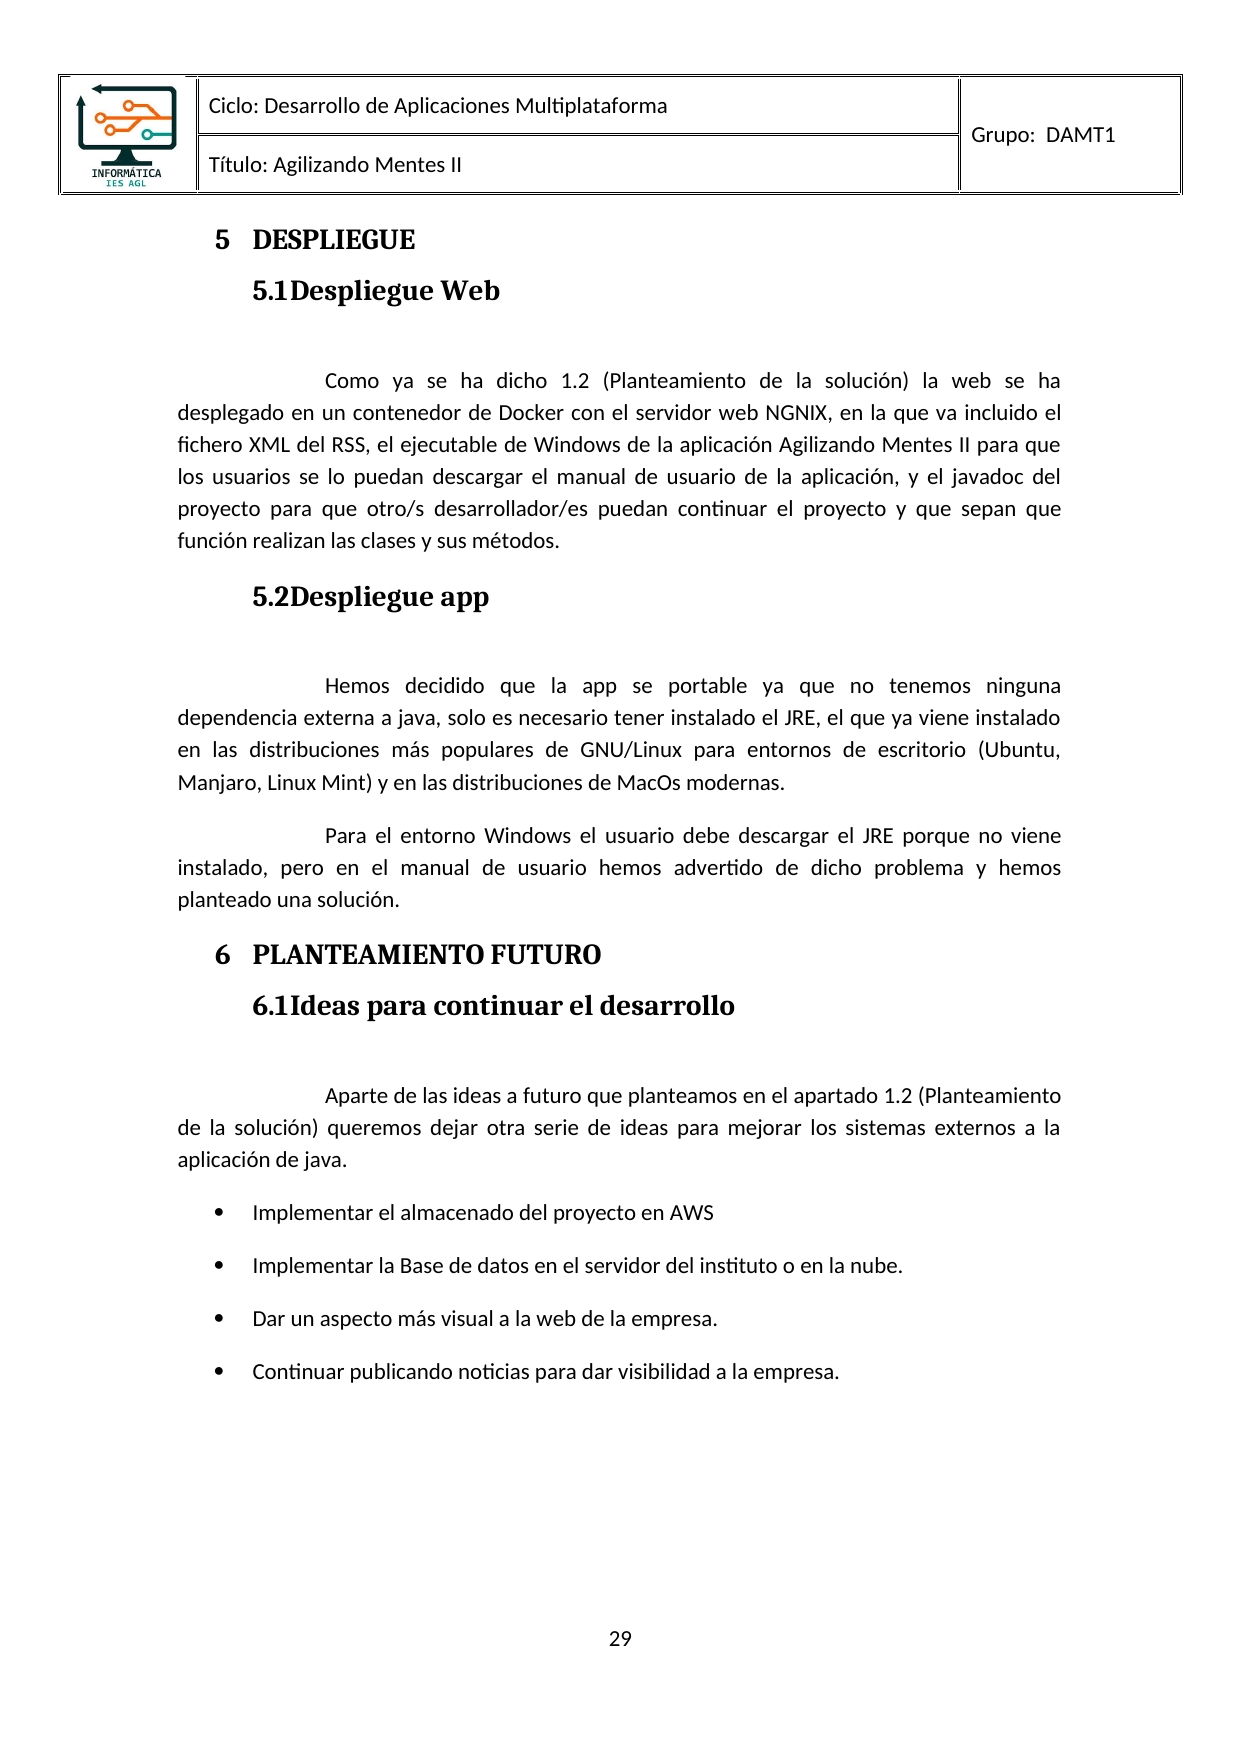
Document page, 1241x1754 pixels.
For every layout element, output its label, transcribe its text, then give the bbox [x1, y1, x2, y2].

list Dar un aspecto más visual a la web de la empresa. [215, 1304, 1063, 1332]
text Hemos decidido que la app se portable ya que no tenemos ninguna dependencia externa a java, solo es necesario tener instalado el JRE, el que ya viene instalado en las distribuciones más populares de GNU/Linux para entornos de escritorio (Ubuntu, Manjaro, Linux Mint) y en las distribuciones de MacOs modernas. [177, 671, 1063, 796]
subtitle DESPLIEGUE [215, 223, 1063, 257]
text Como ya se ha dicho 1.2 (Planteamiento de la solución) la web se ha desplegado en un contenedor de Docker con el servidor web NGNIX, en la que va incluido el fichero XML del RSS, el ejecutable de Windows de la aplicación Agilizando Mentes II para que los usuarios se lo puedan descargar el manual de usuario de la aplicación, y el javadoc del proyecto para que otro/s desarrollador/es puedan continuar el proyecto y que sepan que función realizan las clases y sus métodos. [177, 366, 1063, 555]
text Aparte de las ideas a futuro que planteamos en el apartado 1.2 (Planteamiento de la solución) queremos dejar otra serie de ideas para mejorar los sistemas externos a la aplicación de java. [177, 1081, 1063, 1173]
list Implementar la Base de datos en el servidor del instituto o en la nube. [215, 1251, 1063, 1279]
subtitle Ideas para continuar el desarrollo [252, 989, 1063, 1023]
picture [70, 76, 186, 192]
subtitle PLANTEAMIENTO FUTURO [215, 938, 1063, 972]
list Implementar el almacenado del proyecto en AWS [215, 1198, 1063, 1226]
subtitle Despliegue Web [252, 274, 1063, 308]
subtitle Despliegue app [252, 580, 1063, 613]
list Continuar publicando noticias para dar visibilidad a la empresa. [215, 1357, 1063, 1385]
text Para el entorno Windows el usuario debe descargar el JRE porque no viene instalado, pero en el manual de usuario hemos advertido de dicho problema y hemos planteado una solución. [177, 821, 1063, 913]
